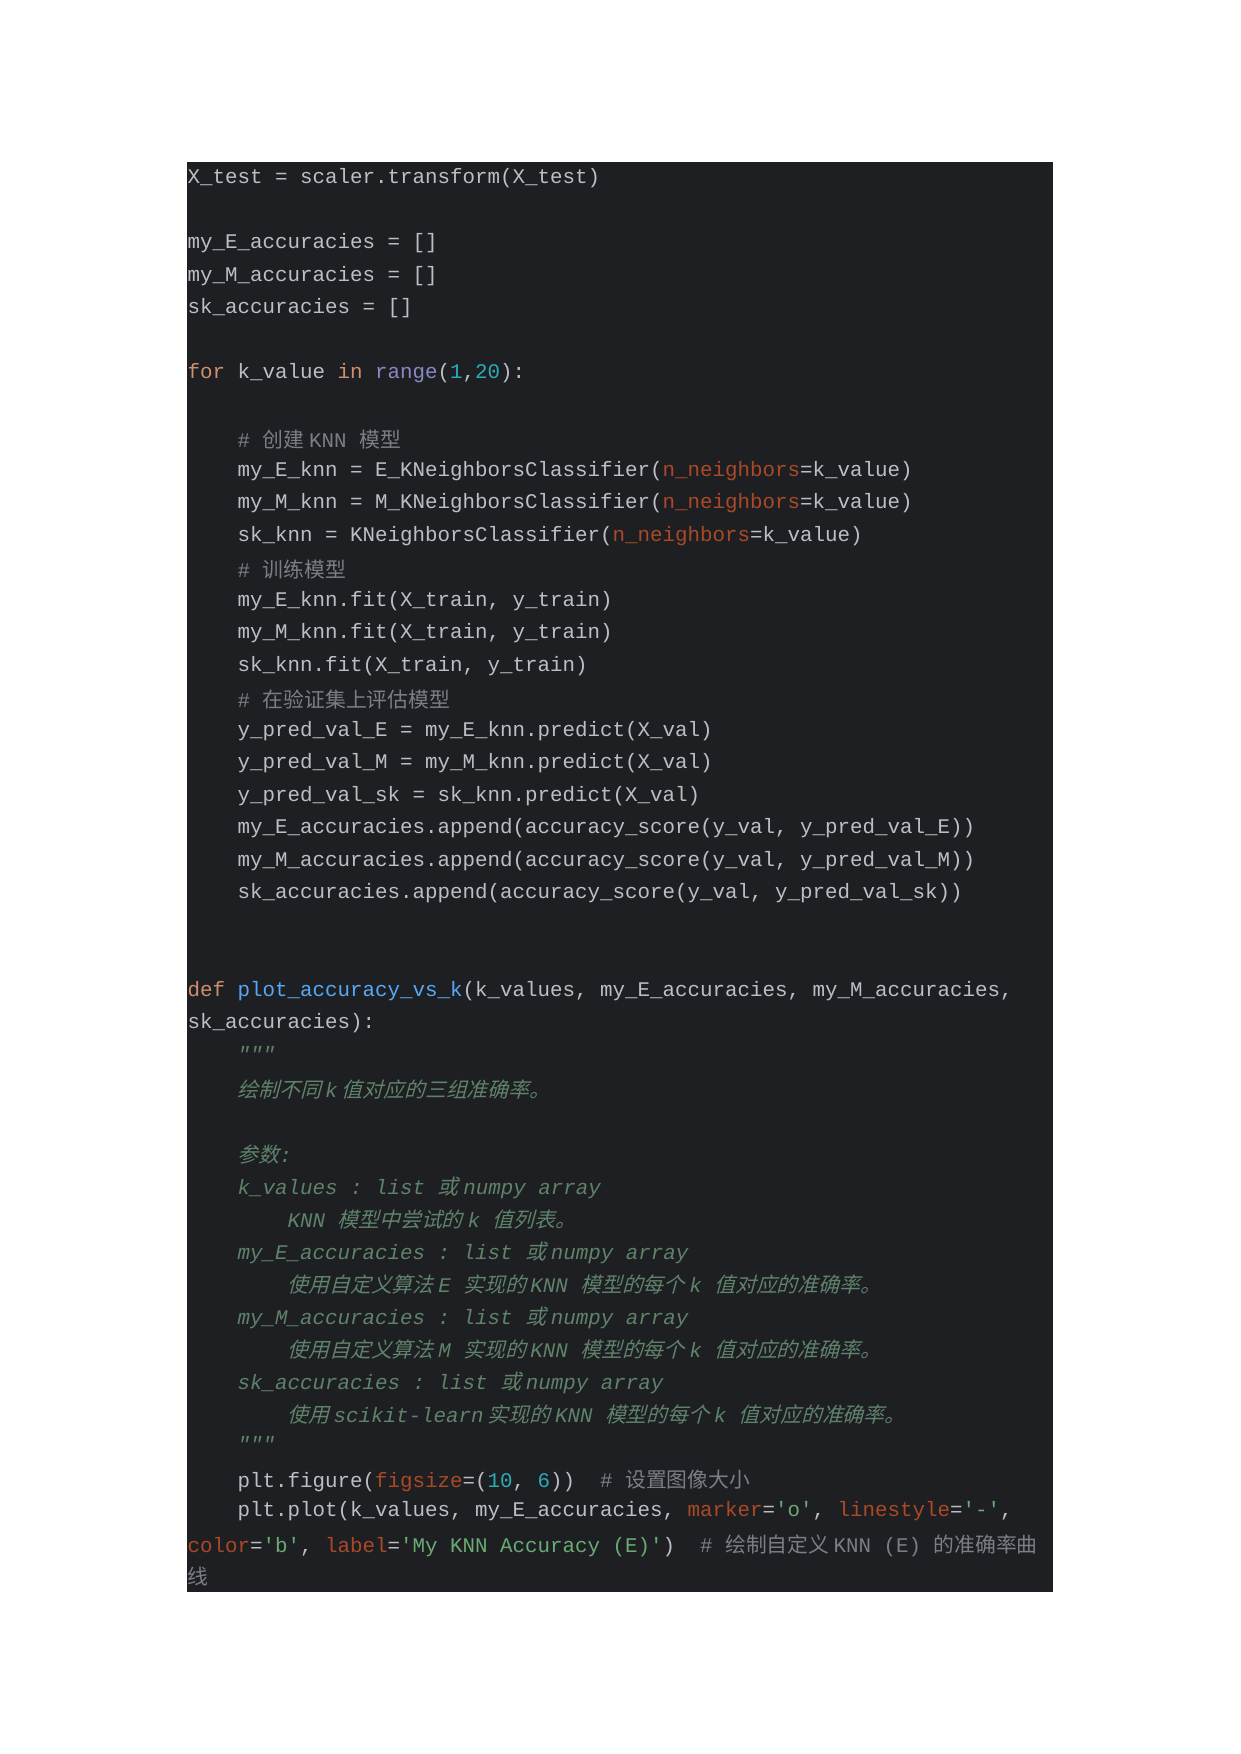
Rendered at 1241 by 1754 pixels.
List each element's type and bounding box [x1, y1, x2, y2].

text [187, 162, 1053, 1592]
